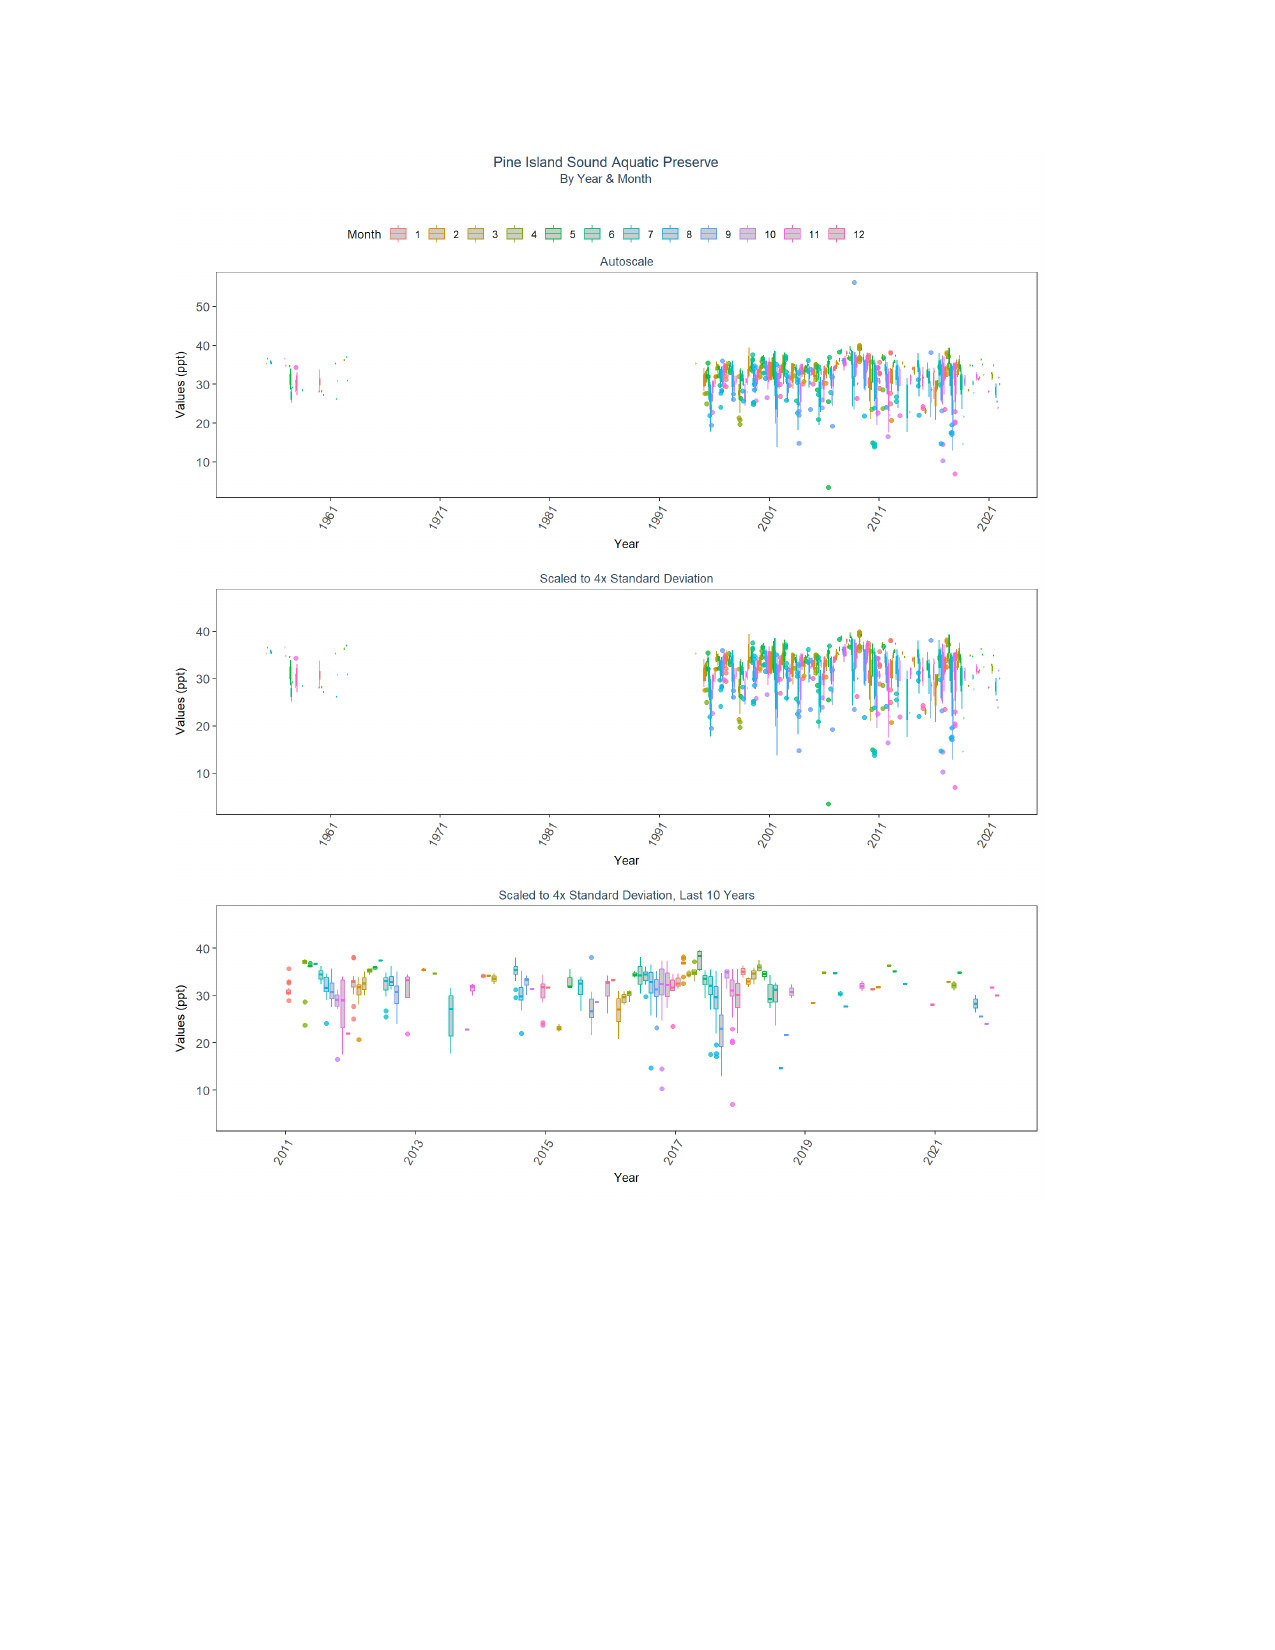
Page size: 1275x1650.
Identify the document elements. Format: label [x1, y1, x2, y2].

picture [168, 150, 1044, 1200]
